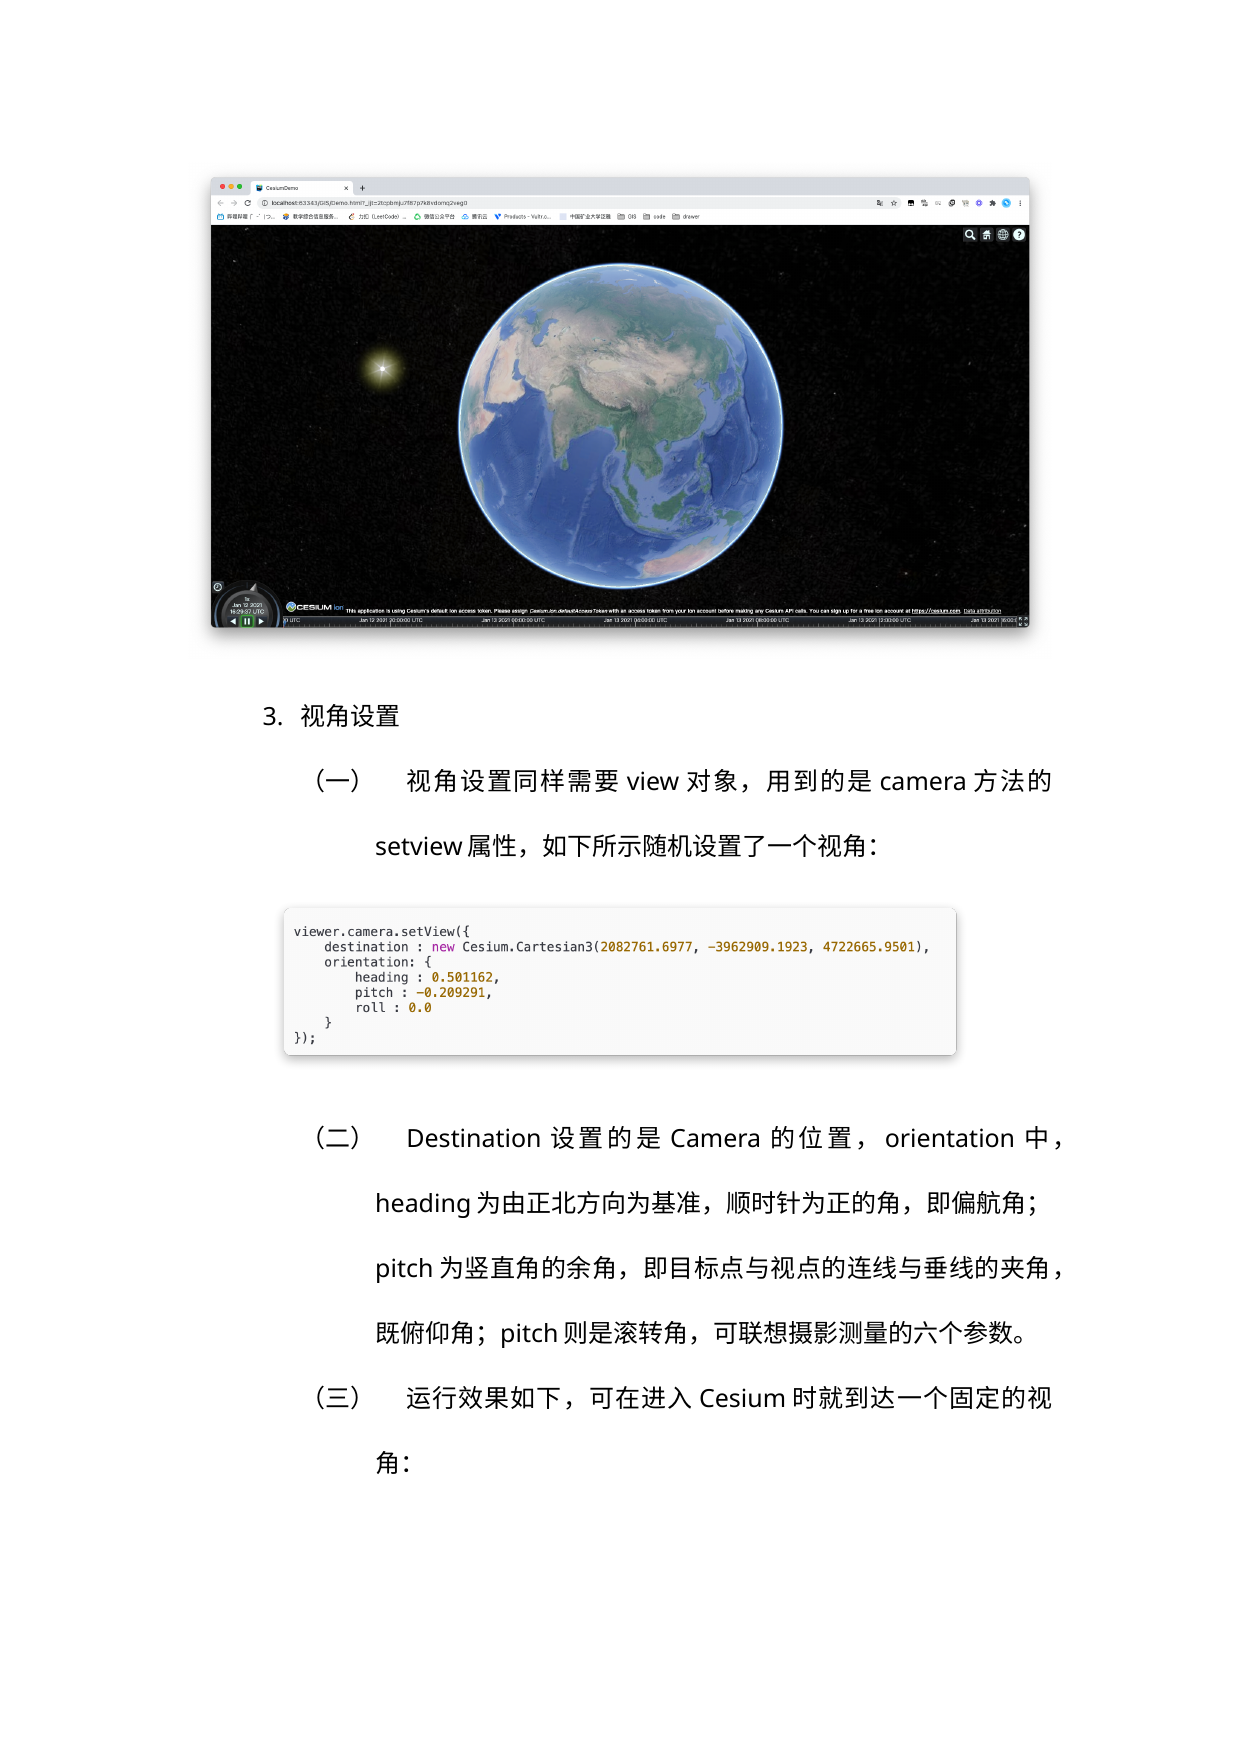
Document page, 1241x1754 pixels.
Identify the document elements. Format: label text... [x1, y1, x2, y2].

picture [252, 877, 988, 1087]
list 运行效果如下，可在进入Cesium时就到达一个固定的视角： [300, 1364, 1053, 1494]
picture [187, 162, 1053, 659]
list 视角设置同样需要view对象，用到的是camera方法的setview属性，如下所示随机设置了一个视角： [300, 747, 1053, 877]
list Destination设置的是Camera的位置，orientation中，heading为由正北方向为基准，顺时针为正的角，即偏航角；pitch为竖直角的余角，即目标点与视点的连线与垂线的夹角，既俯仰角；pitch则是滚转角，可联想摄影测量的六个参数。 [300, 1104, 1053, 1364]
list 视角设置 [262, 682, 1053, 747]
